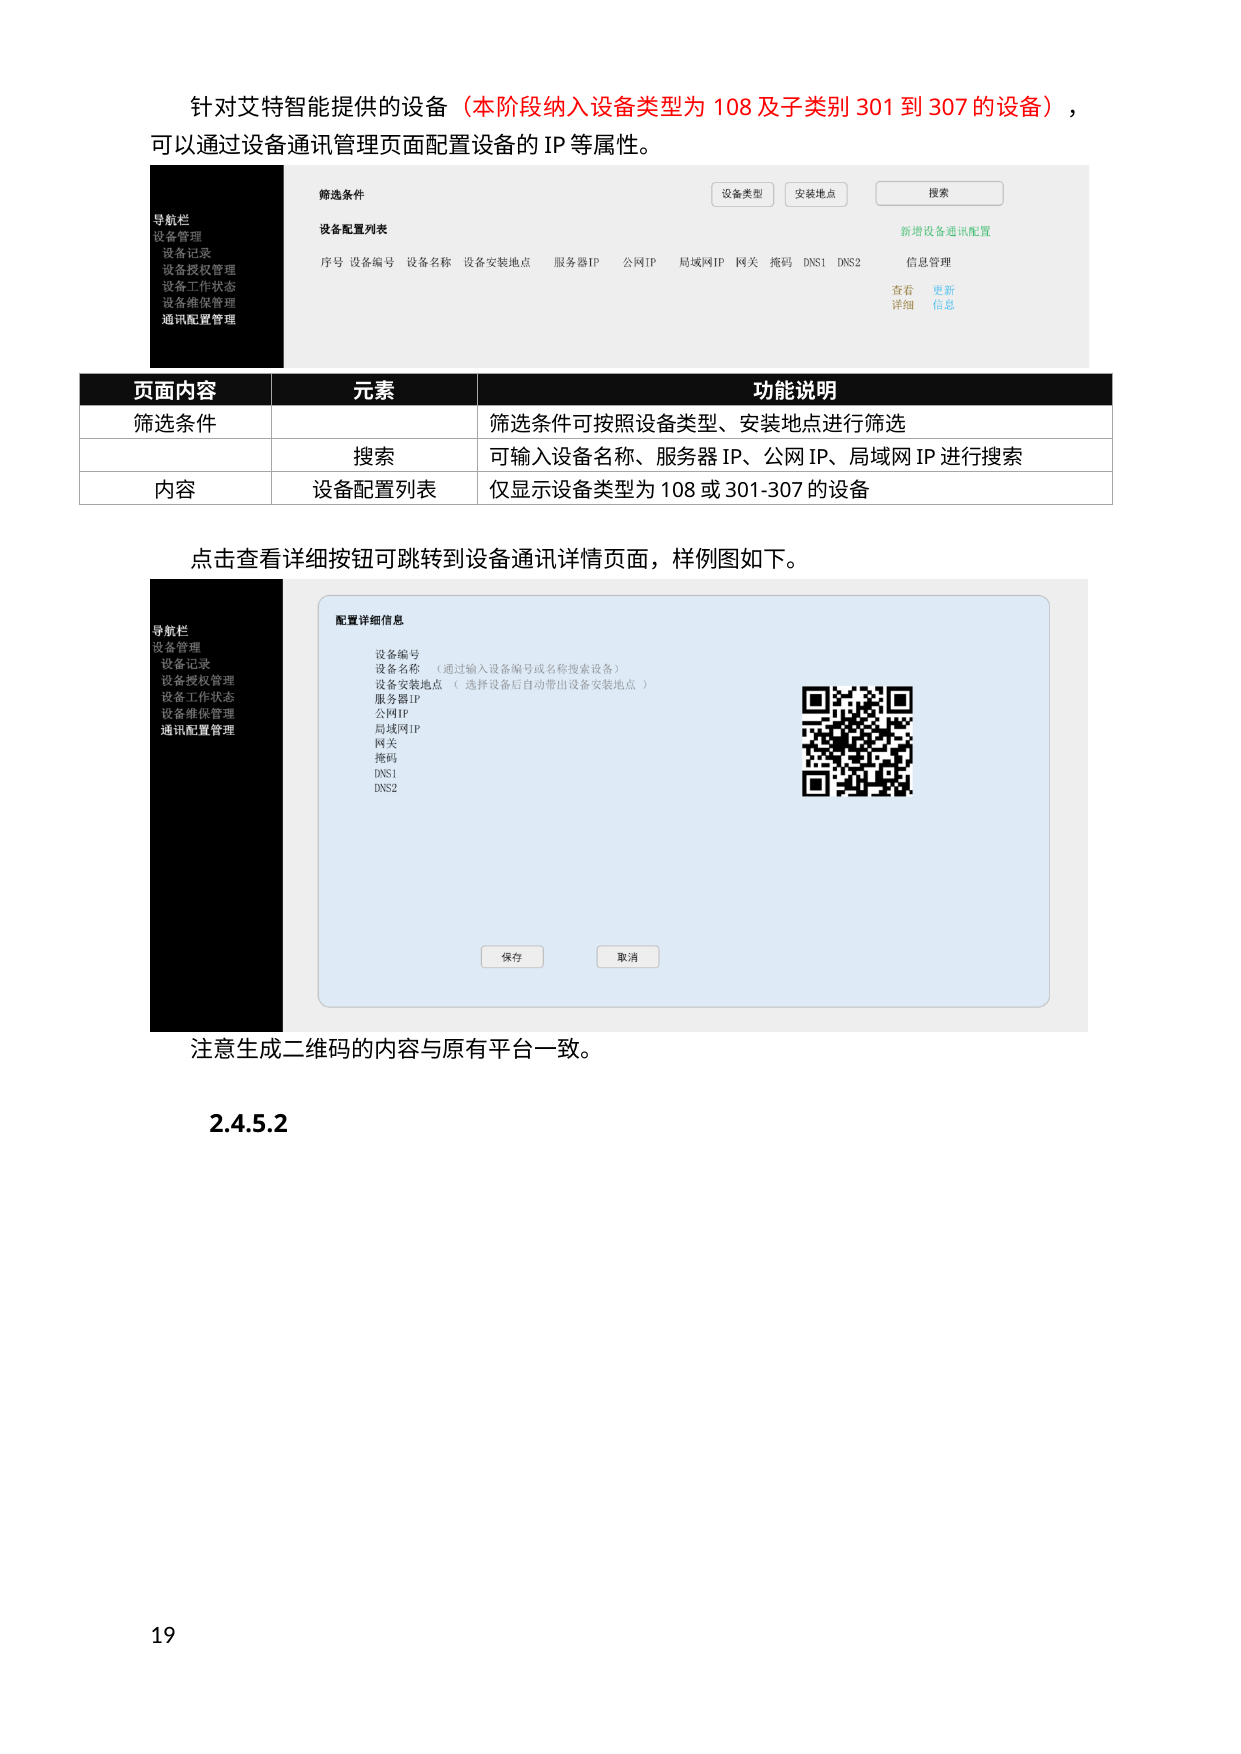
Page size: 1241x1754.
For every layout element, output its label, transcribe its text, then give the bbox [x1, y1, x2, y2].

table_cell [80, 439, 271, 471]
table_cell 可输入设备名称、服务器IP、公网IP、局域网IP进行搜索 [478, 439, 1112, 471]
table_header 元素 [272, 374, 477, 405]
table_cell 筛选条件可按照设备类型、安装地点进行筛选 [478, 406, 1112, 438]
table_cell [272, 406, 477, 438]
table_cell 设备配置列表 [272, 472, 477, 504]
table_cell 仅显示设备类型为108或301-307的设备 [478, 472, 1112, 504]
text 注意生成二维码的内容与原有平台一致。 [150, 1032, 1090, 1064]
picture [150, 165, 1090, 368]
table_header 功能说明 [478, 374, 1112, 405]
text 针对艾特智能提供的设备（本阶段纳入设备类型为108及子类别301到307的设备），可以通过设备通讯管理页面配置设备的IP等属性。 [150, 89, 1090, 160]
table_cell 内容 [80, 472, 271, 504]
picture [150, 579, 1090, 1032]
table_cell 筛选条件 [80, 406, 271, 438]
text 点击查看详细按钮可跳转到设备通讯详情页面，样例图如下。 [150, 541, 1090, 574]
table_header 页面内容 [80, 374, 271, 405]
table_cell 搜索 [272, 439, 477, 471]
